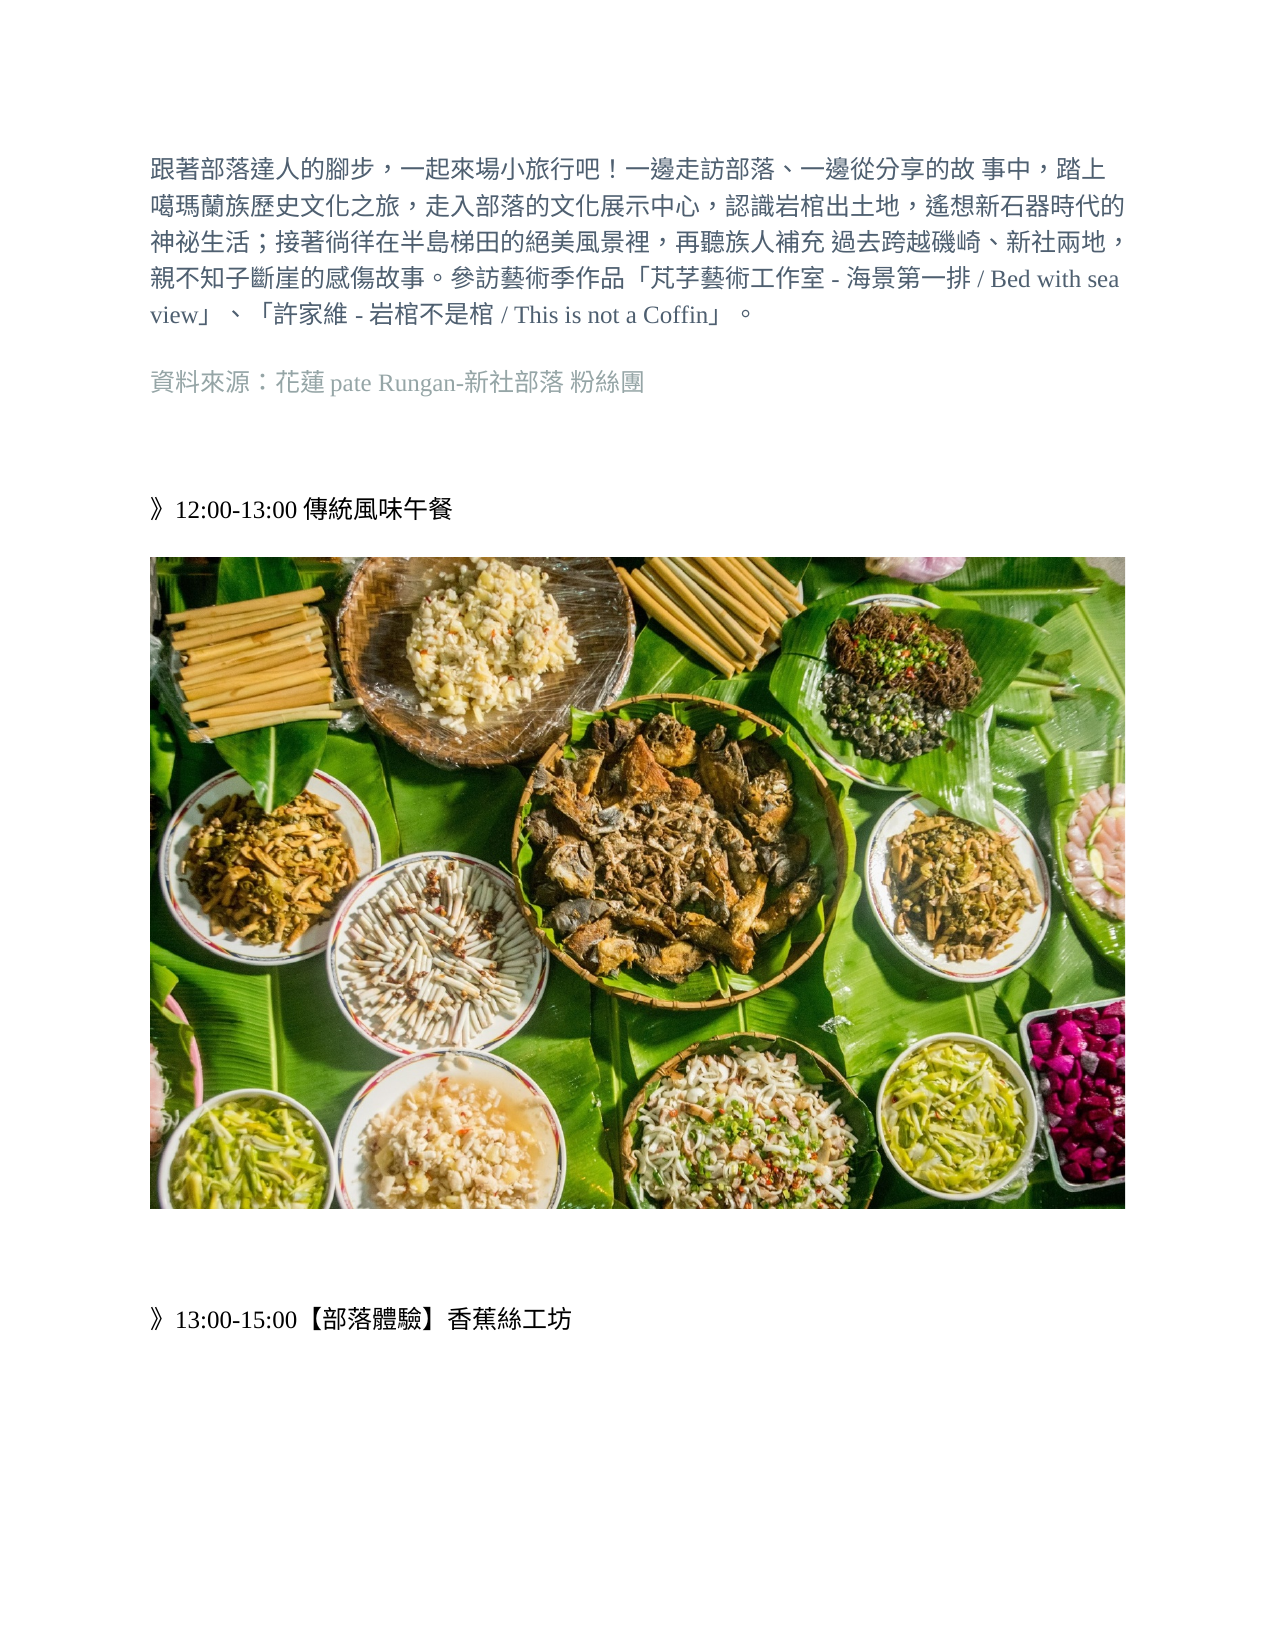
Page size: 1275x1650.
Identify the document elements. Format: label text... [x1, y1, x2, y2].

picture [150, 557, 1125, 1209]
text 》13:00-15:00【部落體驗】香蕉絲工坊 [150, 1300, 1125, 1336]
text 》12:00-13:00 傳統風味午餐 [150, 490, 1125, 526]
text 跟著部落達人的腳步，一起來場小旅行吧！一邊走訪部落、一邊從分享的故 事中，踏上噶瑪蘭族歷史文化之旅，走入部落的文化展示中心，認識岩棺出土地，遙想新石器時代的神祕生活；接著徜徉在半島梯田的絕美風景裡，再聽族人補充 過去跨越磯崎、新社兩地，親不知子斷崖的感傷故事。參訪藝術季作品「芃芓藝術工作室 - 海景第一排 / Bed with sea view」、「許家維 - 岩棺不是棺 / This is not a Coffin」。 [150, 150, 1125, 331]
text 資料來源：花蓮pate Rungan-新社部落 粉絲團 [150, 362, 1125, 399]
